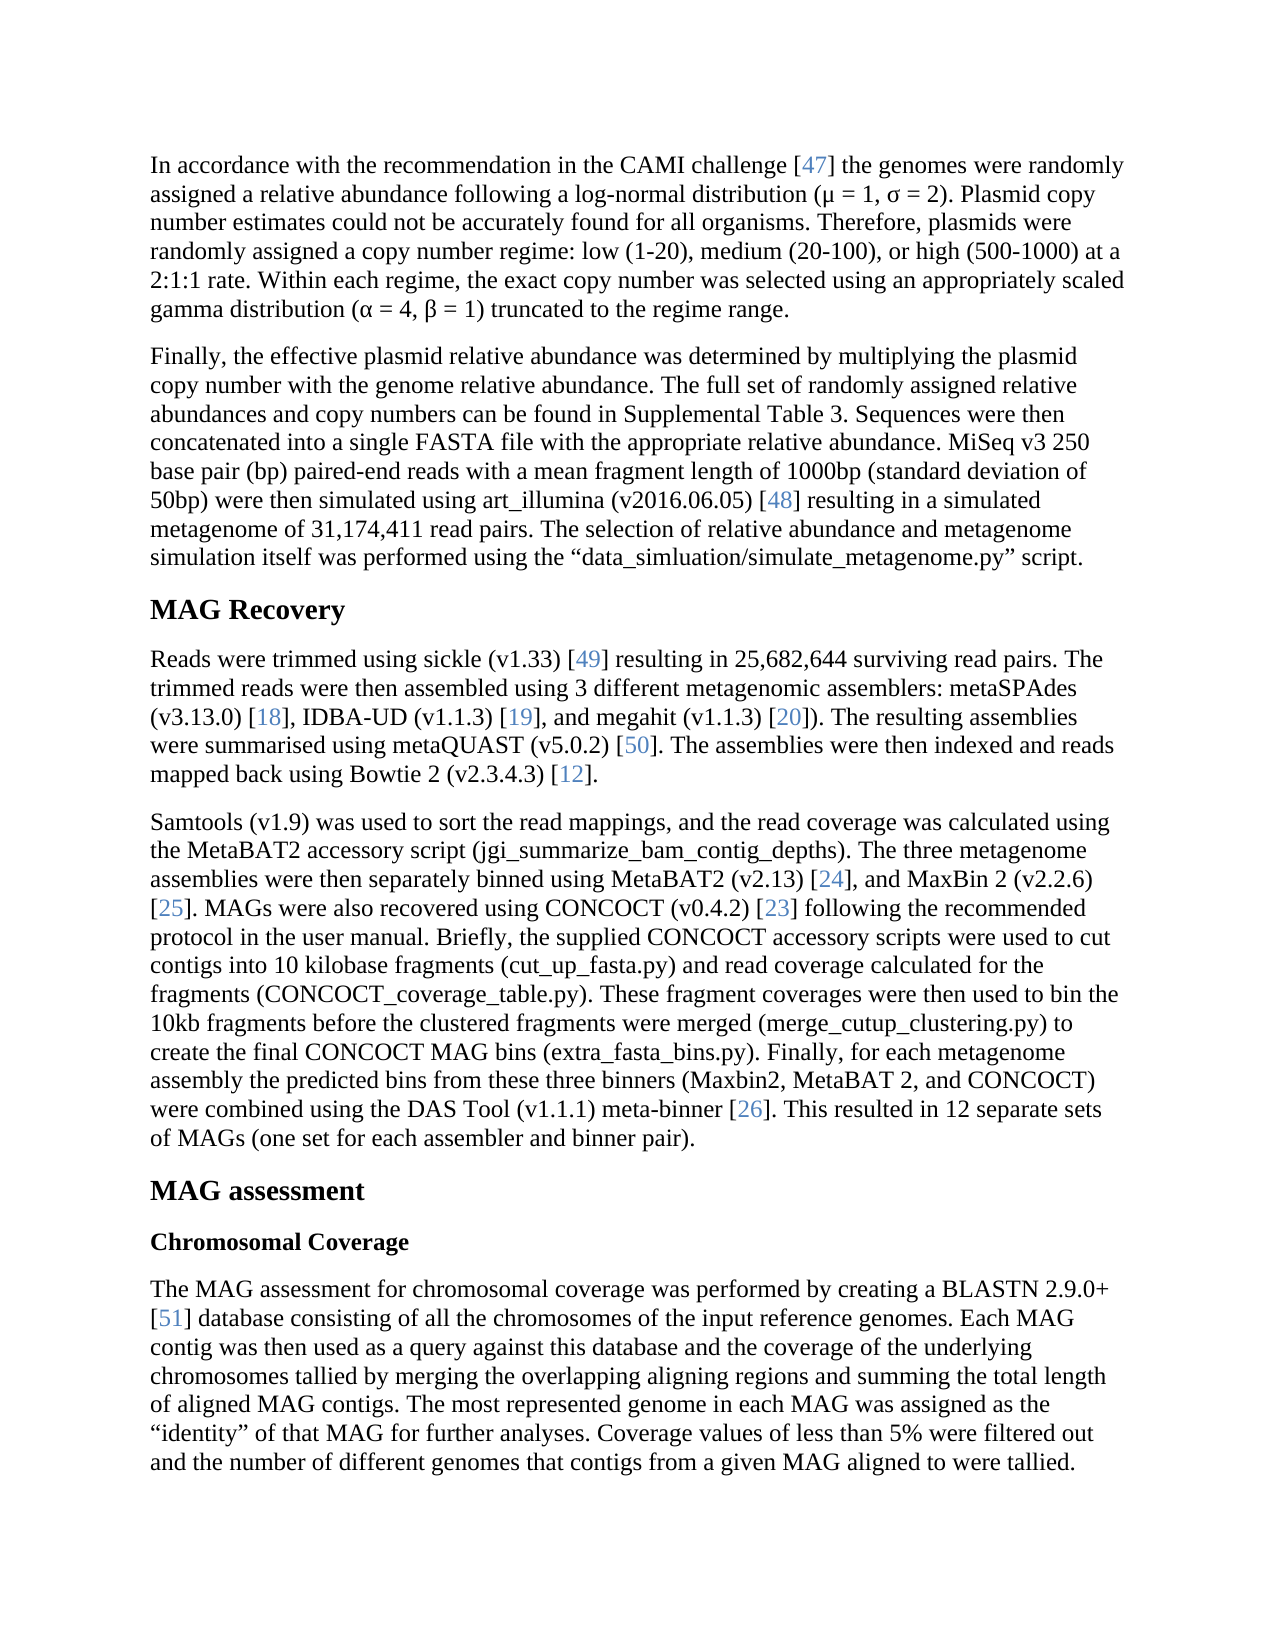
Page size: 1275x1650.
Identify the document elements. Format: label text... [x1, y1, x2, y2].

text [150, 1274, 1125, 1476]
subtitle MAG assessment [150, 1173, 1125, 1206]
text In accordance with the recommendation in the CAMI challenge [47] the genomes were randomly assigned a relative abundance following a log-normal distribution (μ = 1, σ = 2). Plasmid copy number estimates could not be accurately found for all organisms. Therefore, plasmids were randomly assigned a copy number regime: low (1-20), medium (20-100), or high (500-1000) at a 2:1:1 rate. Within each regime, the exact copy number was selected using an appropriately scaled gamma distribution (α = 4, β = 1) truncated to the regime range. [150, 150, 1125, 322]
text Reads were trimmed using sickle (v1.33) [49] resulting in 25,682,644 surviving read pairs. The trimmed reads were then assembled using 3 different metagenomic assemblers: metaSPAdes (v3.13.0) [18], IDBA-UD (v1.1.3) [19], and megahit (v1.1.3) [20]). The resulting assemblies were summarised using metaQUAST (v5.0.2) [50]. The assemblies were then indexed and reads mapped back using Bowtie 2 (v2.3.4.3) [12]. [150, 644, 1125, 788]
text Samtools (v1.9) was used to sort the read mappings, and the read coverage was calculated using the MetaBAT2 accessory script (jgi_summarize_bam_contig_depths). The three metagenome assemblies were then separately binned using MetaBAT2 (v2.13) [24], and MaxBin 2 (v2.2.6) [25]. MAGs were also recovered using CONCOCT (v0.4.2) [23] following the recommended protocol in the user manual. Briefly, the supplied CONCOCT accessory scripts were used to cut contigs into 10 kilobase fragments (cut_up_fasta.py) and read coverage calculated for the fragments (CONCOCT_coverage_table.py). These fragment coverages were then used to bin the 10kb fragments before the clustered fragments were merged (merge_cutup_clustering.py) to create the final CONCOCT MAG bins (extra_fasta_bins.py). Finally, for each metagenome assembly the predicted bins from these three binners (Maxbin2, MetaBAT 2, and CONCOCT) were combined using the DAS Tool (v1.1.1) meta-binner [26]. This resulted in 12 separate sets of MAGs (one set for each assembler and binner pair). [150, 807, 1125, 1152]
subtitle MAG Recovery [150, 592, 1125, 626]
text Finally, the effective plasmid relative abundance was determined by multiplying the plasmid copy number with the genome relative abundance. The full set of randomly assigned relative abundances and copy numbers can be found in Supplemental Table 3. Sequences were then concatenated into a single FASTA file with the appropriate relative abundance. MiSeq v3 250 base pair (bp) paired-end reads with a mean fragment length of 1000bp (standard deviation of 50bp) were then simulated using art_illumina (v2016.06.05) [48] resulting in a simulated metagenome of 31,174,411 read pairs. The selection of relative abundance and metagenome simulation itself was performed using the “data_simluation/simulate_metagenome.py” script. [150, 341, 1125, 571]
subtitle Chromosomal Coverage [150, 1227, 1125, 1256]
